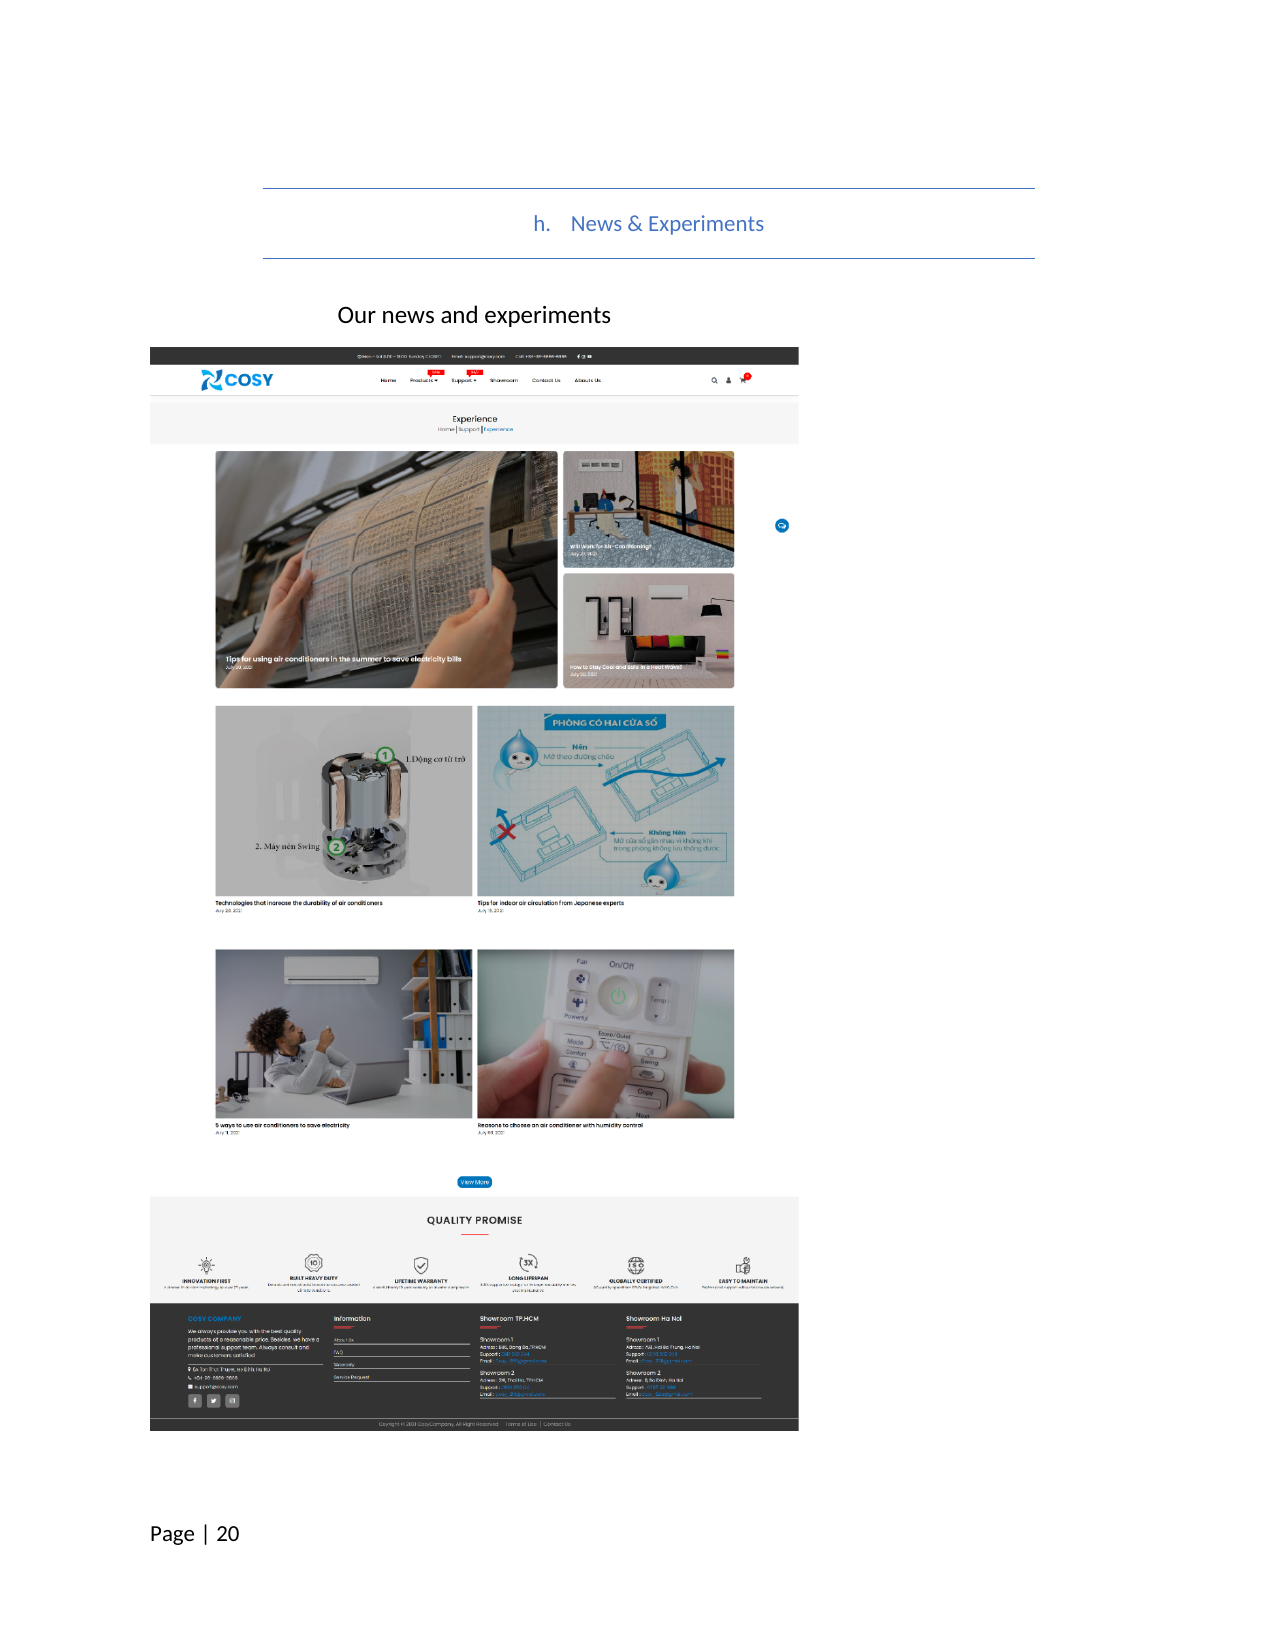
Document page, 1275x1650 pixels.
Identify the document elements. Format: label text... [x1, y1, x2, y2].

picture [150, 347, 799, 1431]
list Our news and experiments [337, 299, 1125, 329]
list News & Experiments [262, 189, 1035, 259]
